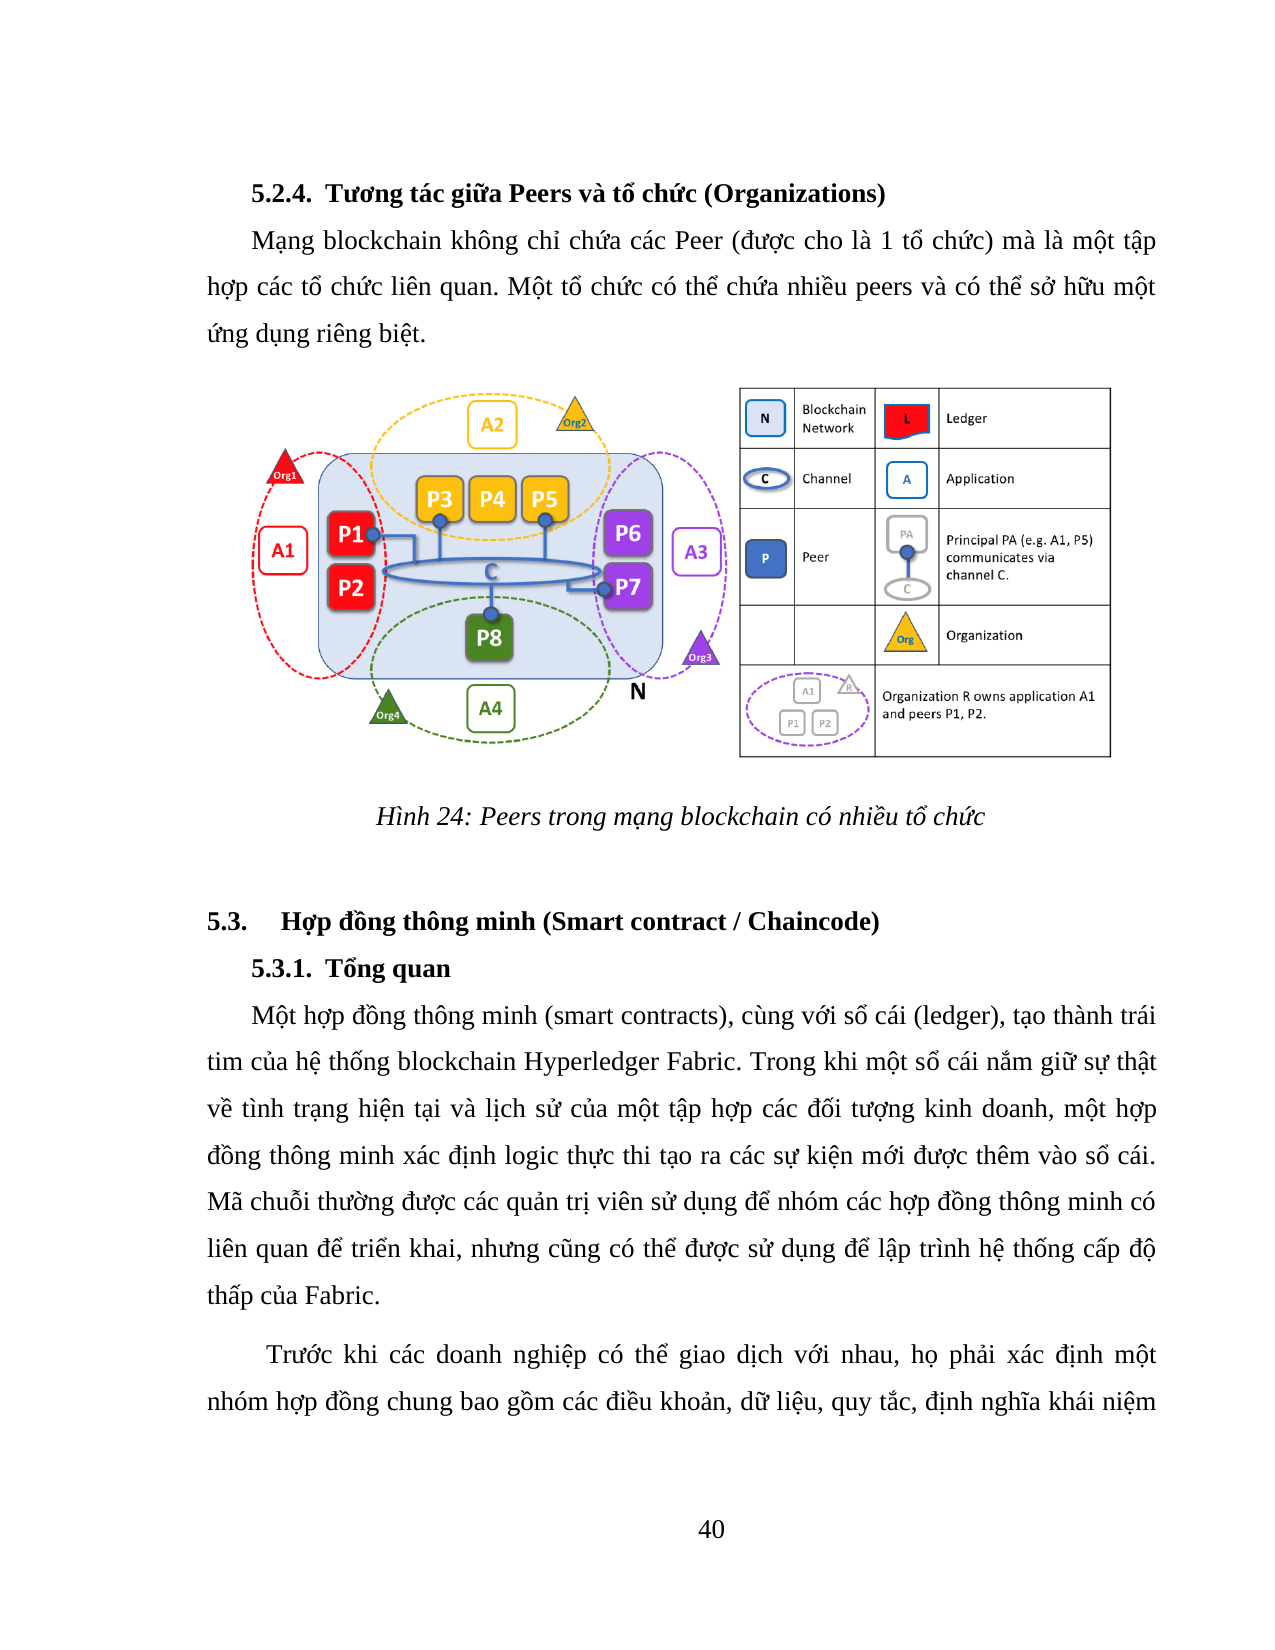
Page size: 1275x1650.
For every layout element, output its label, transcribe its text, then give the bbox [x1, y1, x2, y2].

text Mạng blockchain không chỉ chứa các Peer (được cho là 1 tổ chức) mà là một tập hợp các tổ chức liên quan. Một tổ chức có thể chứa nhiều peers và có thể sở hữu một ứng dụng riêng biệt. [207, 224, 1157, 348]
list Tổng quan [251, 952, 1157, 983]
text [207, 1338, 1157, 1416]
text Một hợp đồng thông minh (smart contracts), cùng với sổ cái (ledger), tạo thành trái tim của hệ thống blockchain Hyperledger Fabric. Trong khi một sổ cái nắm giữ sự thật về tình trạng hiện tại và lịch sử của một tập hợp các đối tượng kinh doanh, một hợp đồng thông minh xác định logic thực thi tạo ra các sự kiện mới được thêm vào sổ cái. Mã chuỗi thường được các quản trị viên sử dụng để nhóm các hợp đồng thông minh có liên quan để triển khai, nhưng cũng có thể được sử dụng để lập trình hệ thống cấp độ thấp của Fabric. [207, 999, 1157, 1310]
list Tương tác giữa Peers và tổ chức (Organizations) [251, 177, 1157, 208]
subtitle Hợp đồng thông minh (Smart contract / Chaincode) [207, 906, 1157, 937]
picture [239, 376, 1124, 772]
text Hình 24: Peers trong mạng blockchain có nhiều tổ chức [207, 800, 1157, 831]
